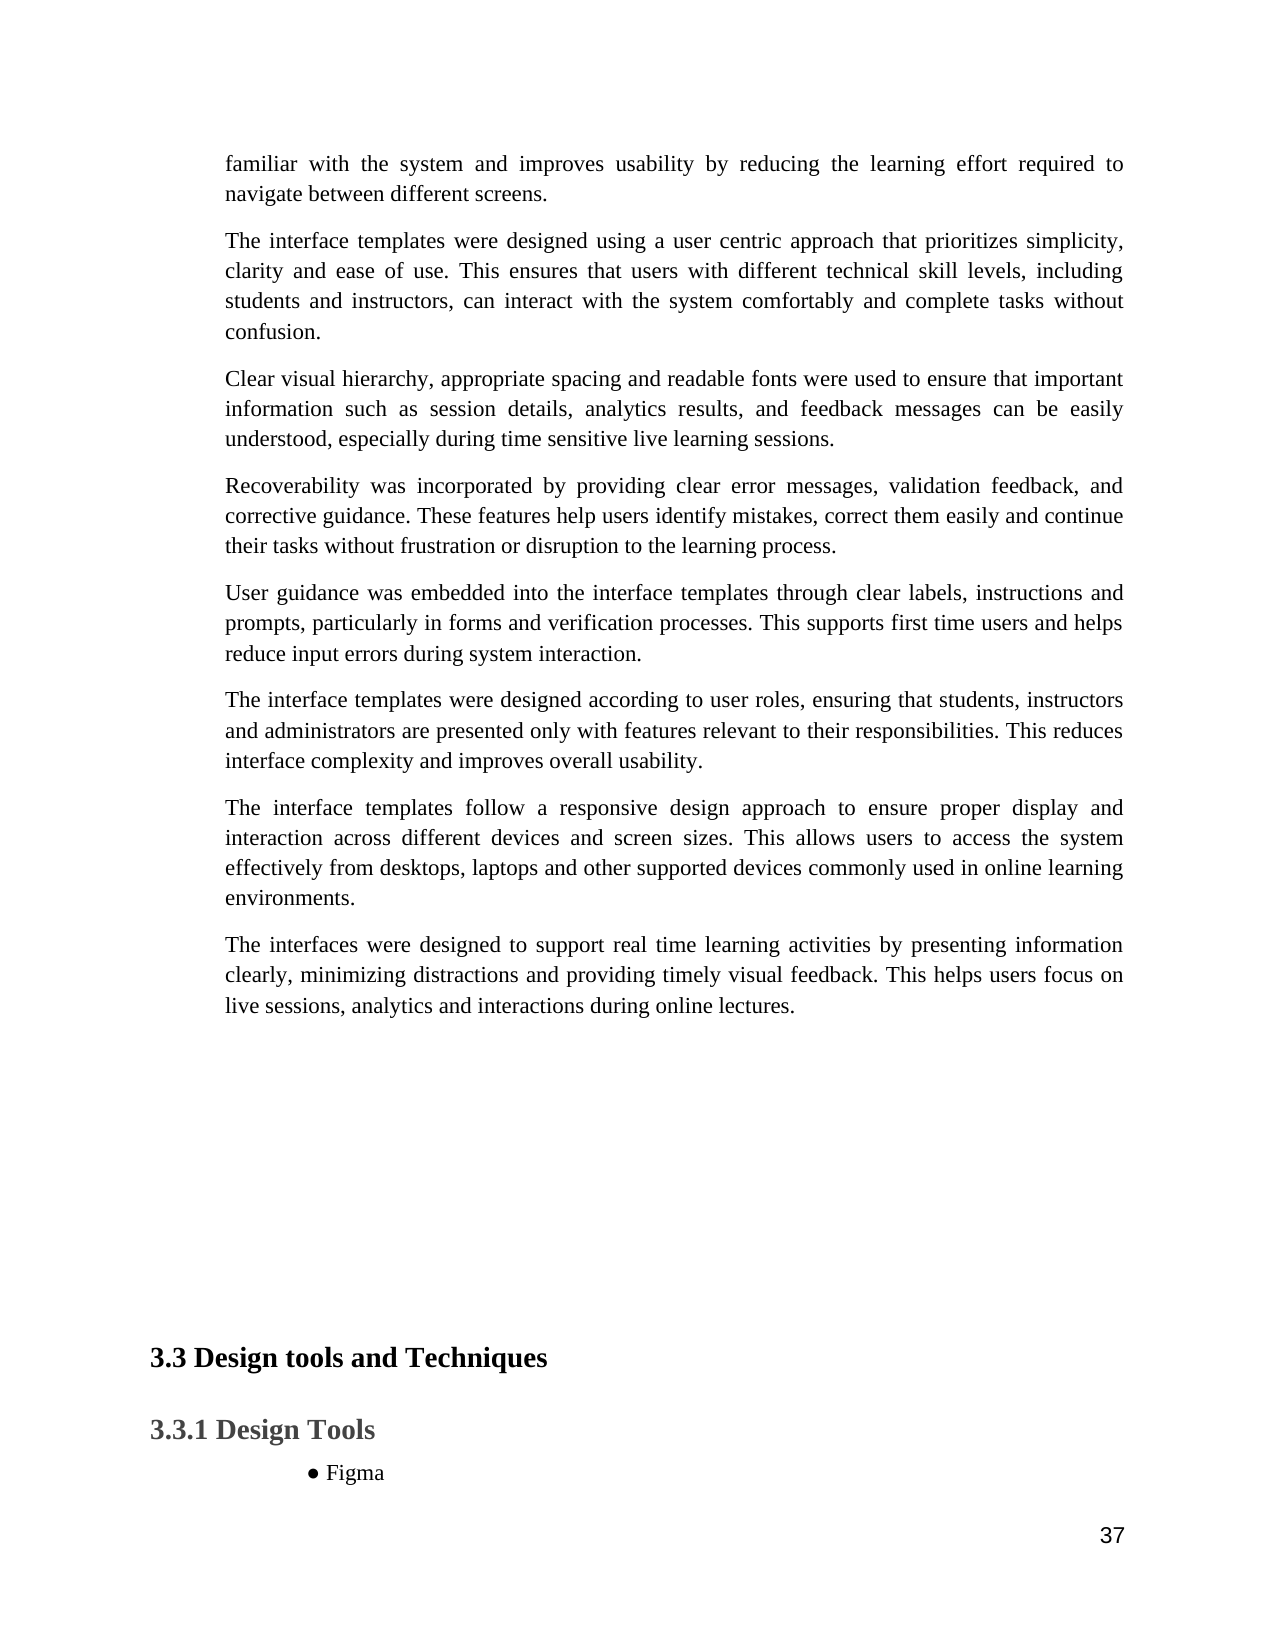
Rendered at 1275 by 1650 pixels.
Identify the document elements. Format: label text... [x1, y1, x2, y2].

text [225, 150, 1125, 207]
text ● Figma [300, 1459, 1125, 1486]
subtitle 3.3 Design tools and Techniques [150, 1341, 1125, 1374]
text The interfaces were designed to support real time learning activities by presenting information clearly, minimizing distractions and providing timely visual feedback. This helps users focus on live sessions, analytics and interactions during online lectures. [225, 931, 1125, 1018]
text Recoverability was incorporated by providing clear error messages, validation feedback, and corrective guidance. These features help users identify mistakes, correct them easily and continue their tasks without frustration or disruption to the learning process. [225, 472, 1125, 559]
text The interface templates were designed according to user roles, ensuring that students, instructors and administrators are presented only with features relevant to their responsibilities. This reduces interface complexity and improves overall usability. [225, 686, 1125, 773]
text Clear visual hierarchy, appropriate spacing and readable fonts were used to ensure that important information such as session details, analytics results, and feedback messages can be easily understood, especially during time sensitive live learning sessions. [225, 364, 1125, 451]
subtitle 3.3.1 Design Tools [150, 1412, 1125, 1446]
text User guidance was embedded into the interface templates through clear labels, instructions and prompts, particularly in forms and verification processes. This supports first time users and helps reduce input errors during system interaction. [225, 579, 1125, 666]
text The interface templates follow a responsive design approach to ensure proper display and interaction across different devices and screen sizes. This allows users to access the system effectively from desktops, laptops and other supported devices commonly used in online learning environments. [225, 794, 1125, 911]
text The interface templates were designed using a user centric approach that prioritizes simplicity, clarity and ease of use. This ensures that users with different technical skill levels, including students and instructors, can interact with the system comfortably and complete tasks without confusion. [225, 227, 1125, 344]
